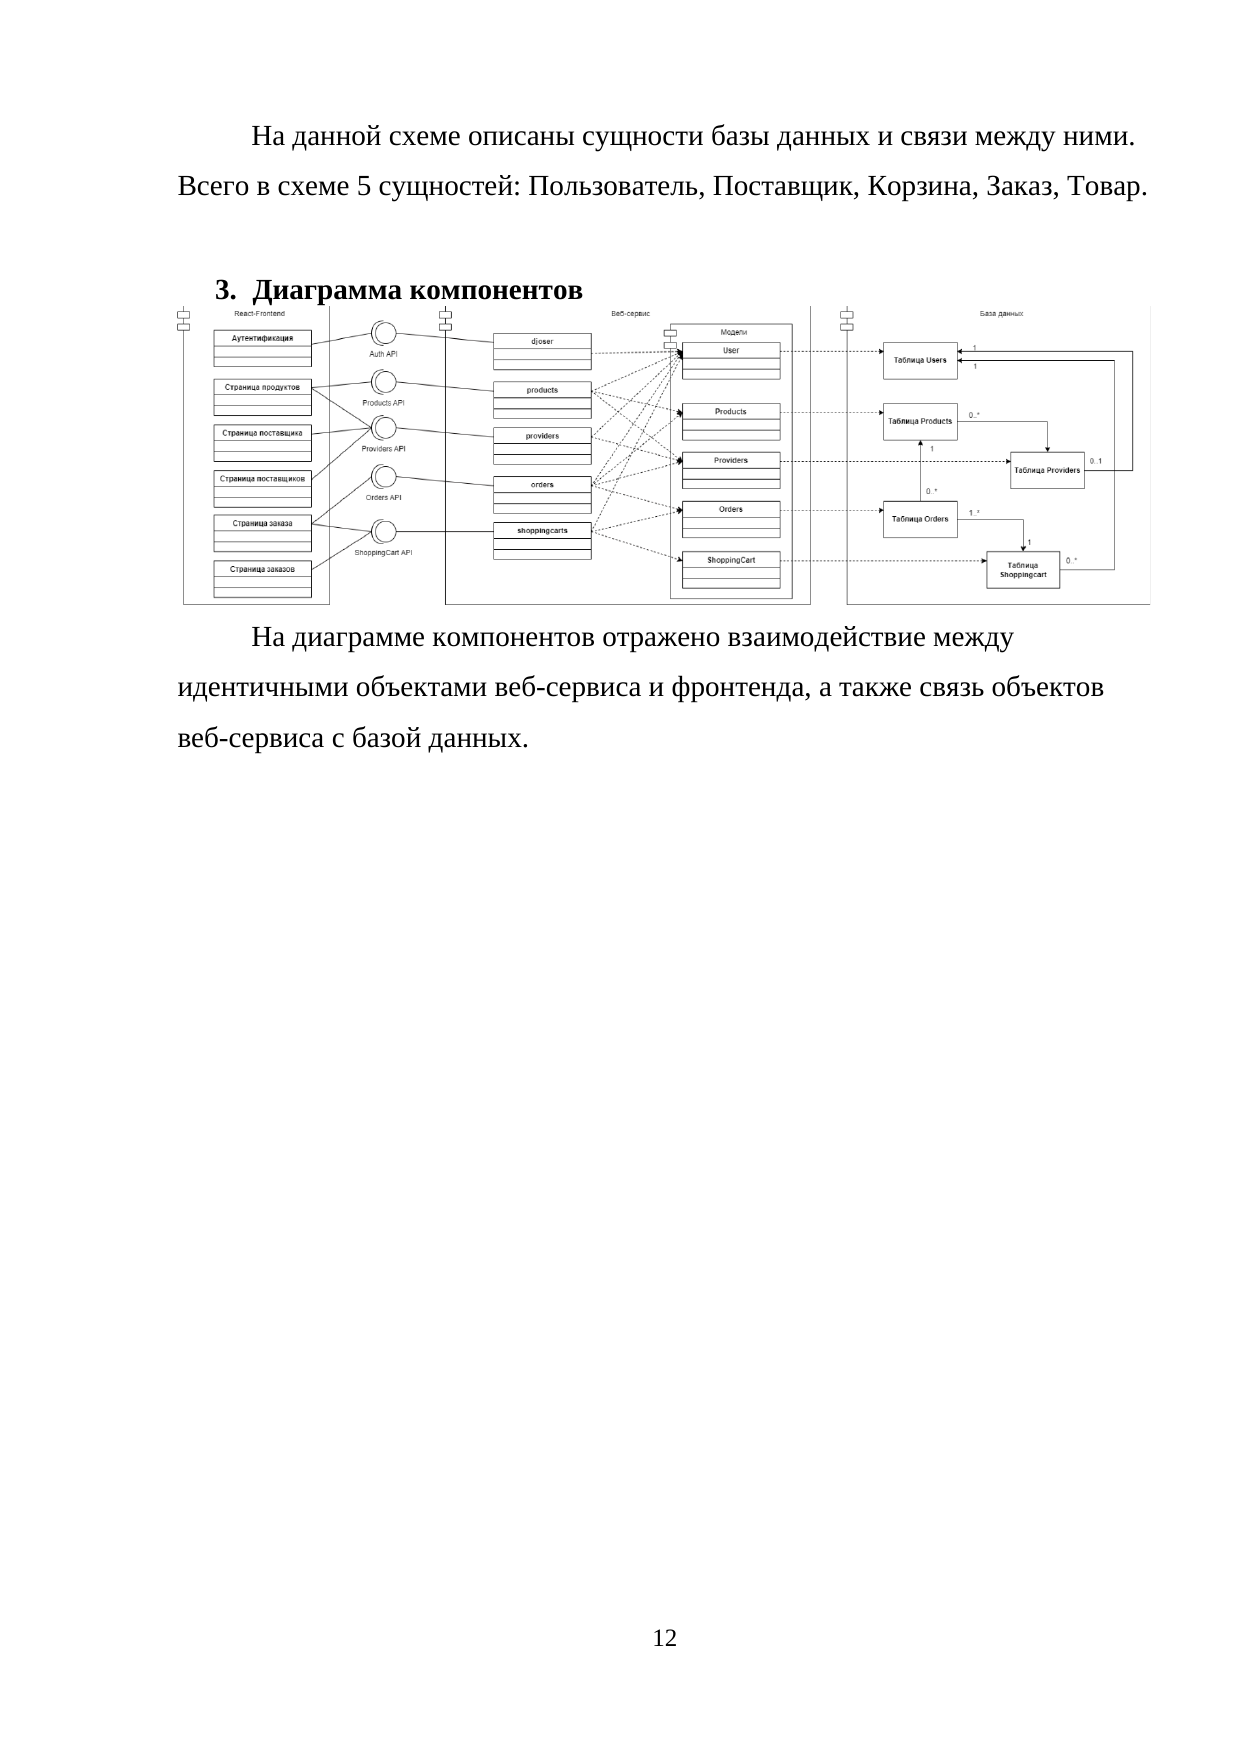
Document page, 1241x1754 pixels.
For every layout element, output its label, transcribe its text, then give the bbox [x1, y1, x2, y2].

subtitle Диаграмма компонентов [215, 272, 1152, 306]
text На диаграмме компонентов отражено взаимодействие между идентичными объектами веб-сервиса и фронтенда, а также связь объектов веб-сервиса с базой данных. [177, 619, 1152, 753]
text На данной схеме описаны сущности базы данных и связи между ними. Всего в схеме 5 сущностей: Пользователь, Поставщик, Корзина, Заказ, Товар. [177, 118, 1152, 202]
picture [177, 306, 1151, 605]
